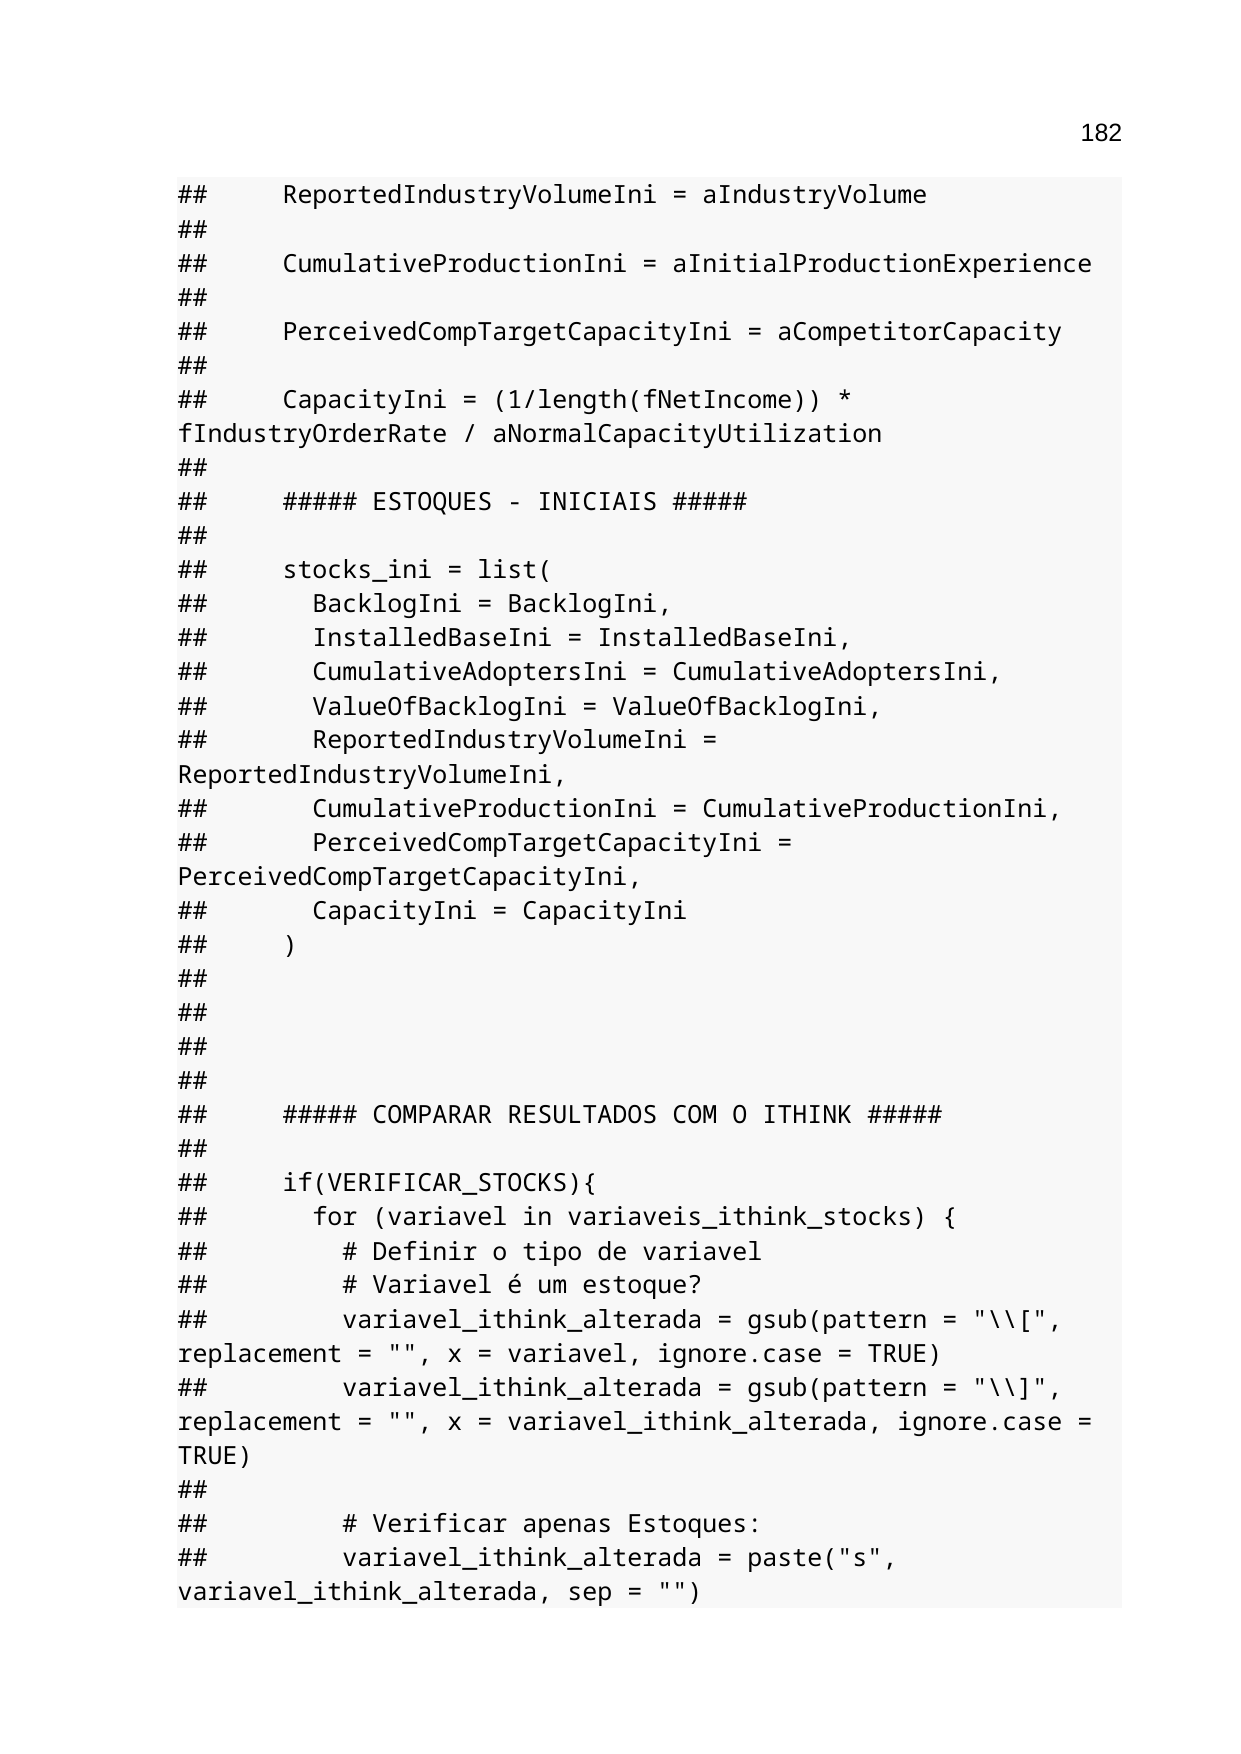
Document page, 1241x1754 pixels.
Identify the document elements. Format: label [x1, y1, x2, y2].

text [177, 177, 1122, 1608]
